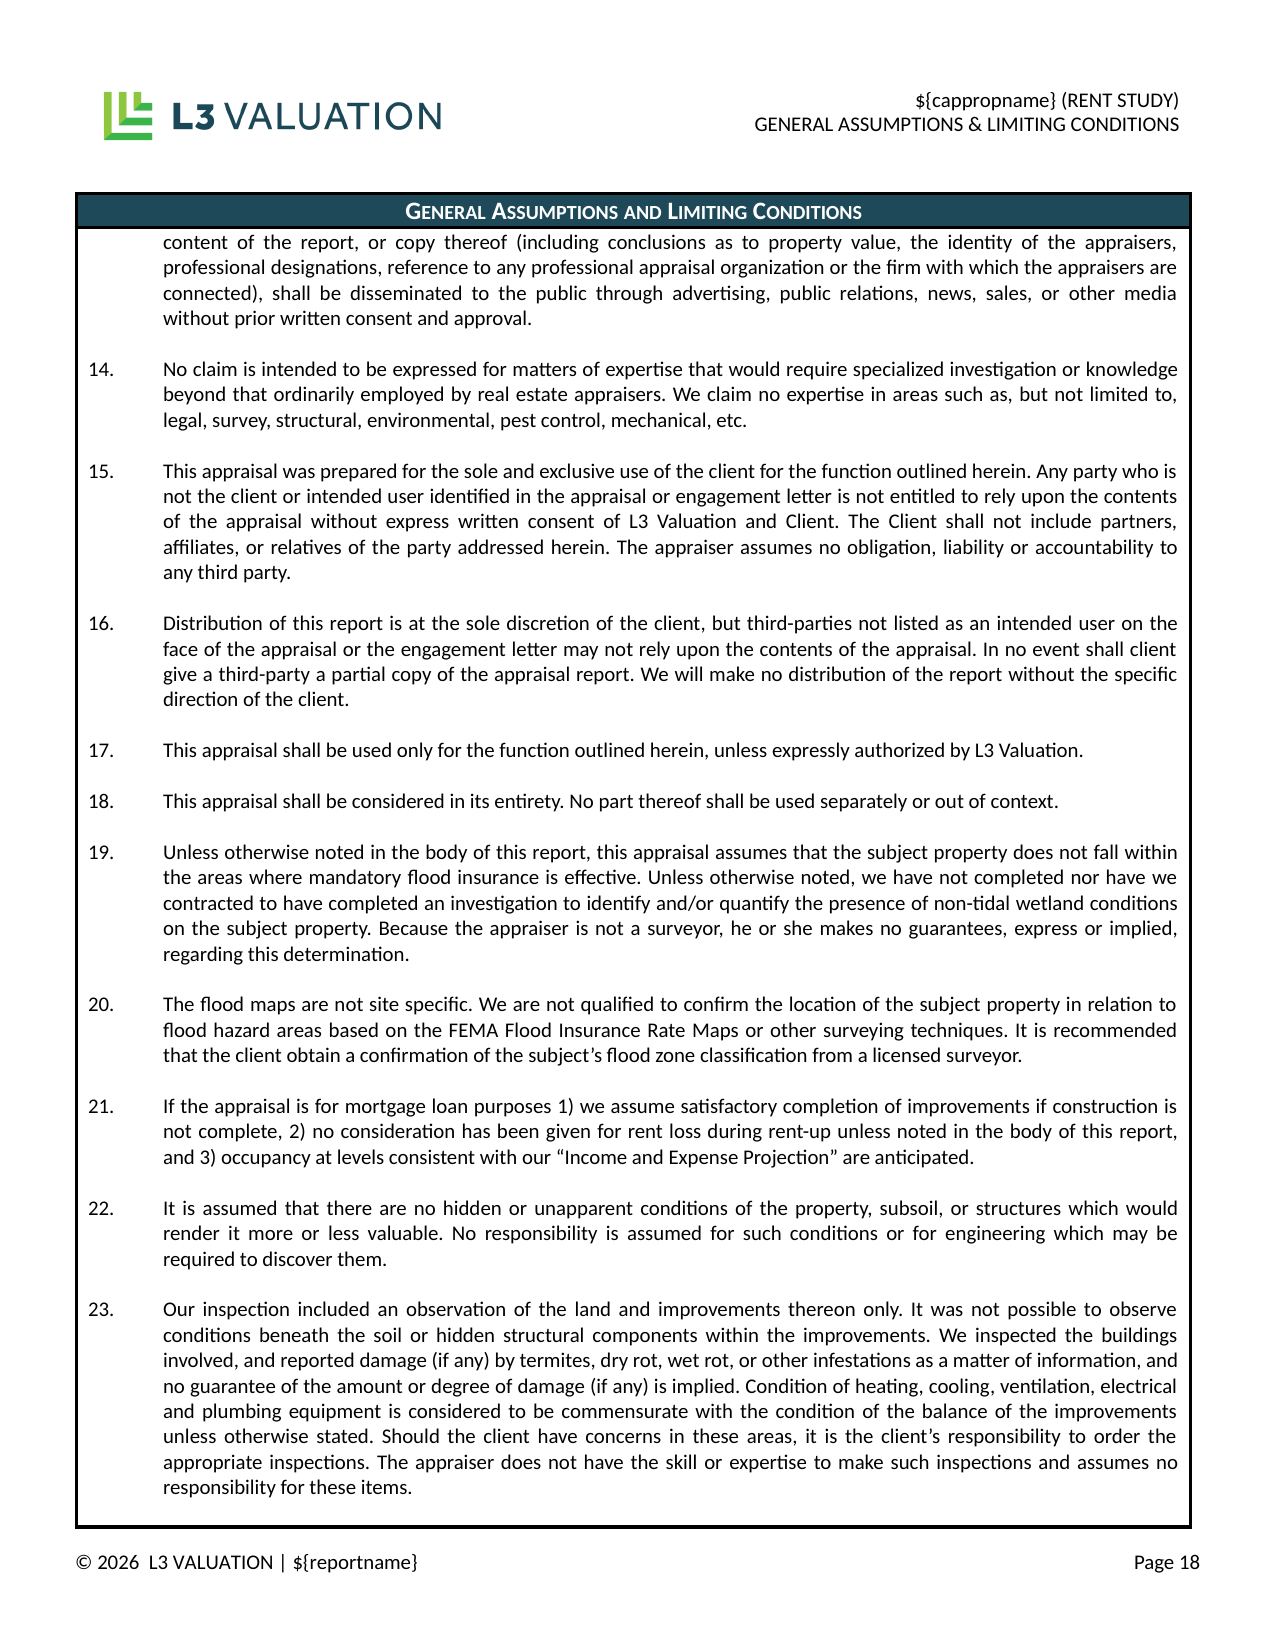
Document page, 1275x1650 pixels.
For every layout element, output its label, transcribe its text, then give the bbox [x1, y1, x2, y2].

table_header General Assumptions and Limiting Conditions [78, 195, 1189, 226]
picture [88, 75, 455, 156]
